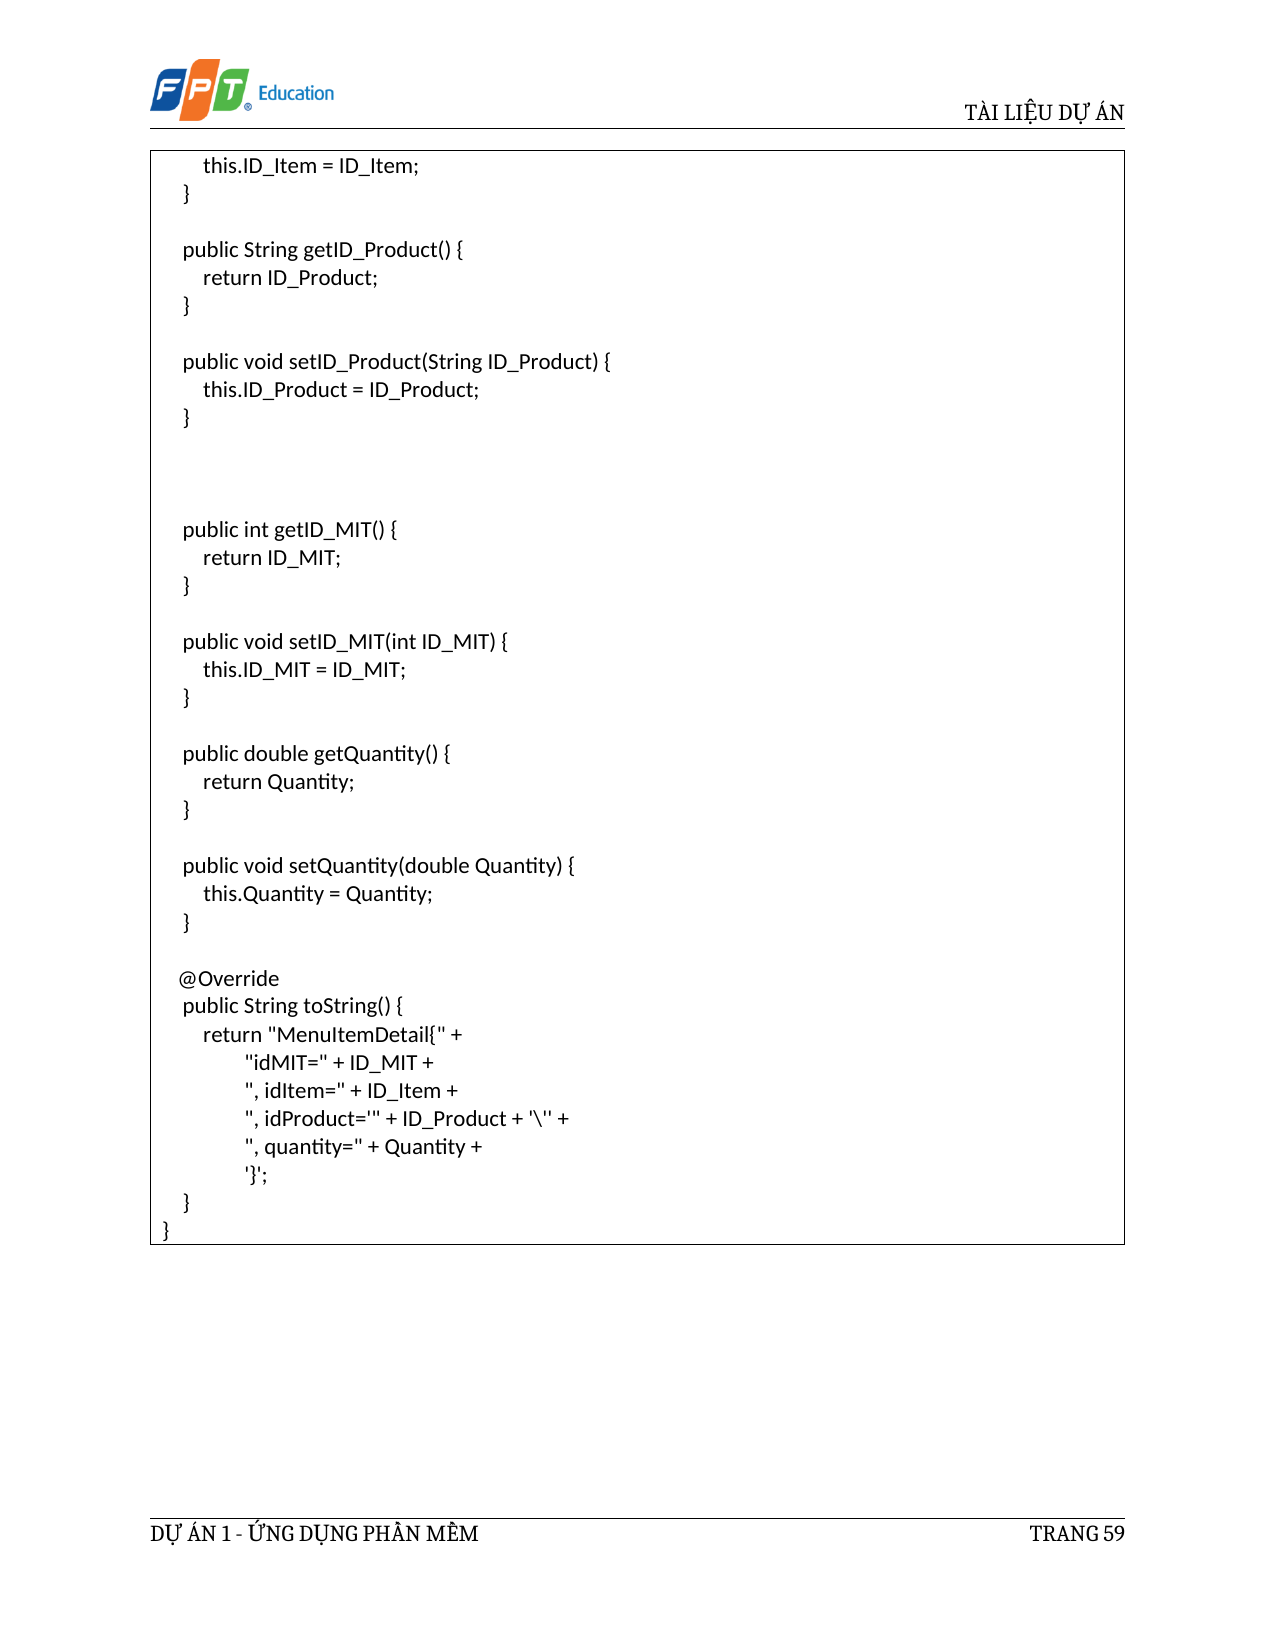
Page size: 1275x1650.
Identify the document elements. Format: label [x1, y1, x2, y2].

table_header [151, 151, 1124, 1244]
picture [150, 59, 336, 121]
